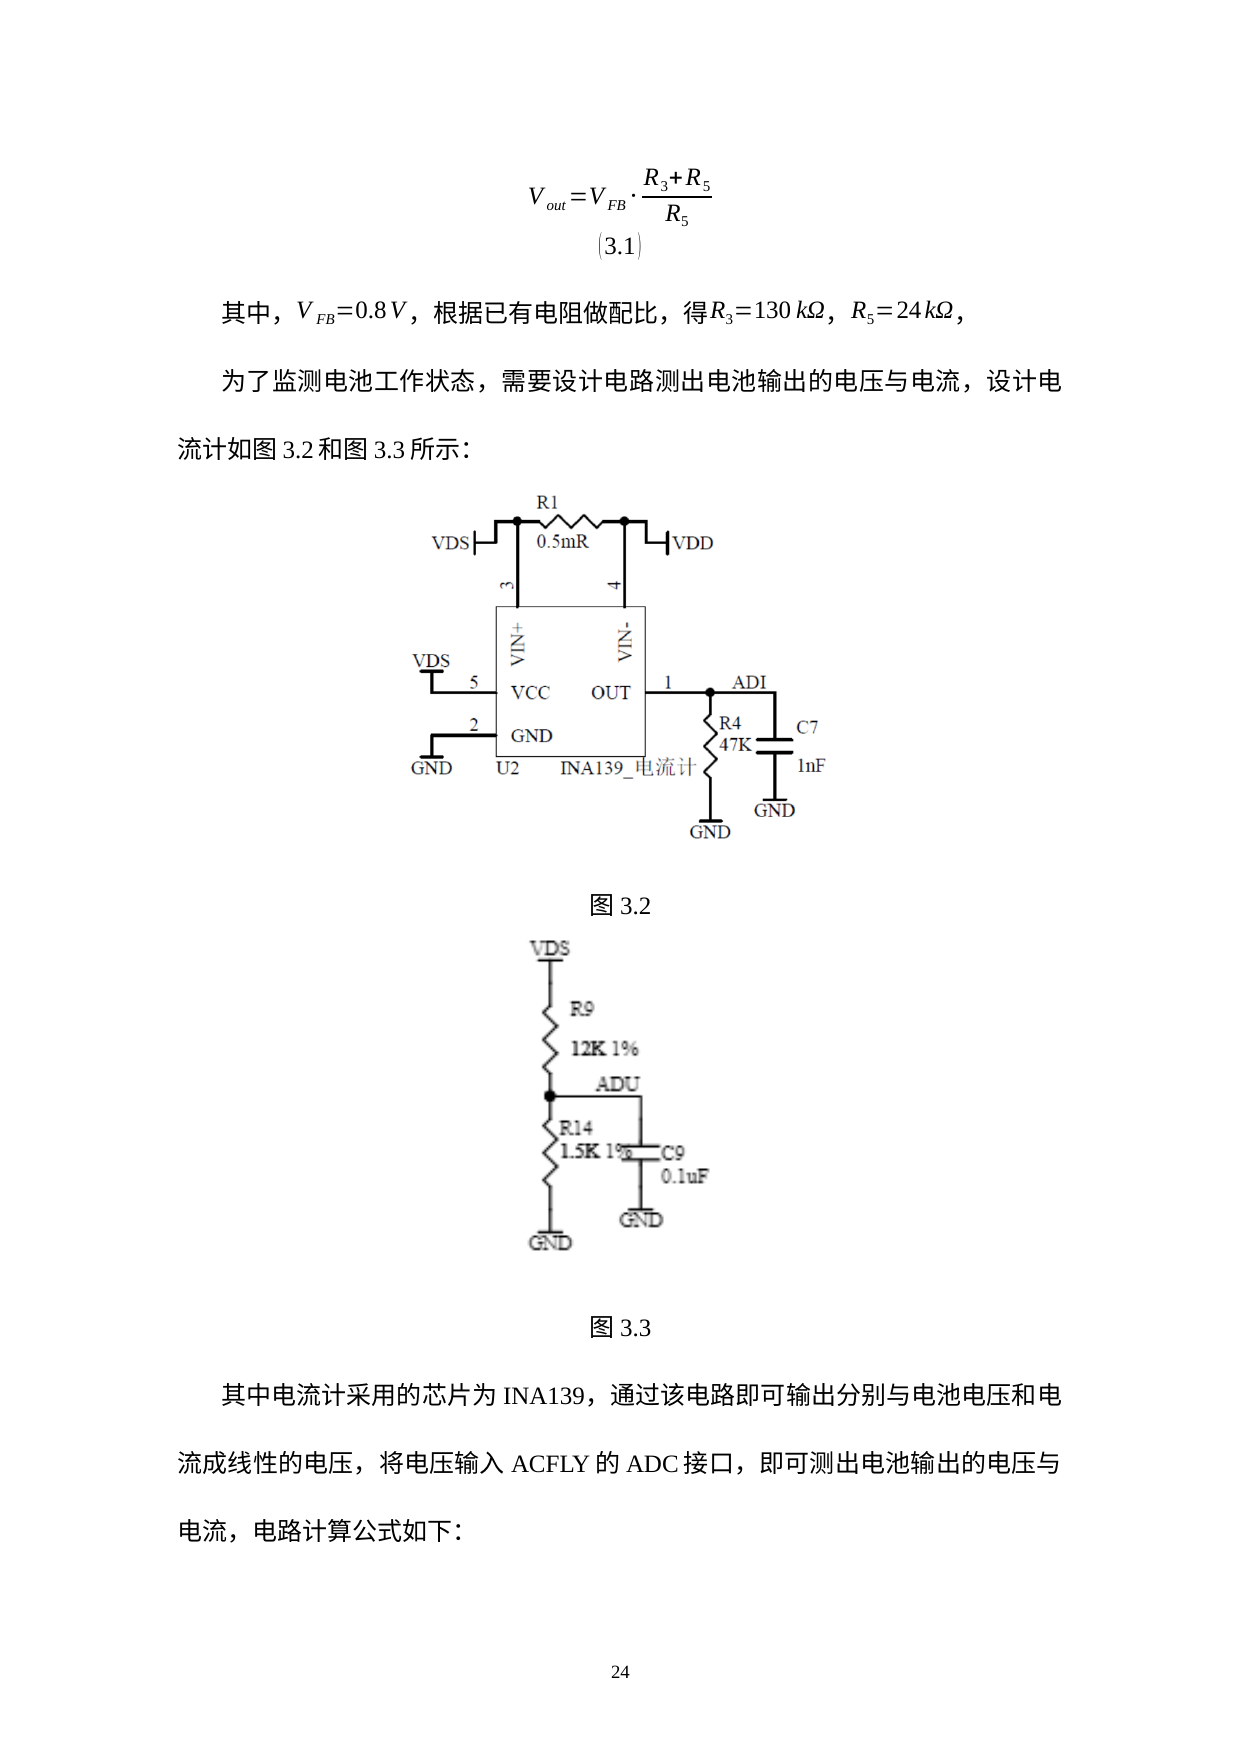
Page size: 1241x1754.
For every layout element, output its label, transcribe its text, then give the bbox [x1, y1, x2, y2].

text 图 3.2 [177, 869, 1063, 937]
picture [524, 937, 716, 1259]
picture [403, 481, 837, 850]
text 其中电流计采用的芯片为INA139，通过该电路即可输出分别与电池电压和电流成线性的电压，将电压输入ACFLY的ADC接口，即可测出电池输出的电压与电流，电路计算公式如下： [177, 1359, 1063, 1563]
text 为了监测电池工作状态，需要设计电路测出电池输出的电压与电流，设计电流计如图3.2和图3.3所示： [177, 346, 1063, 482]
text 图 3.3 [177, 1291, 1063, 1359]
text 其中，，根据已有电阻做配比，得，， [177, 278, 1063, 346]
